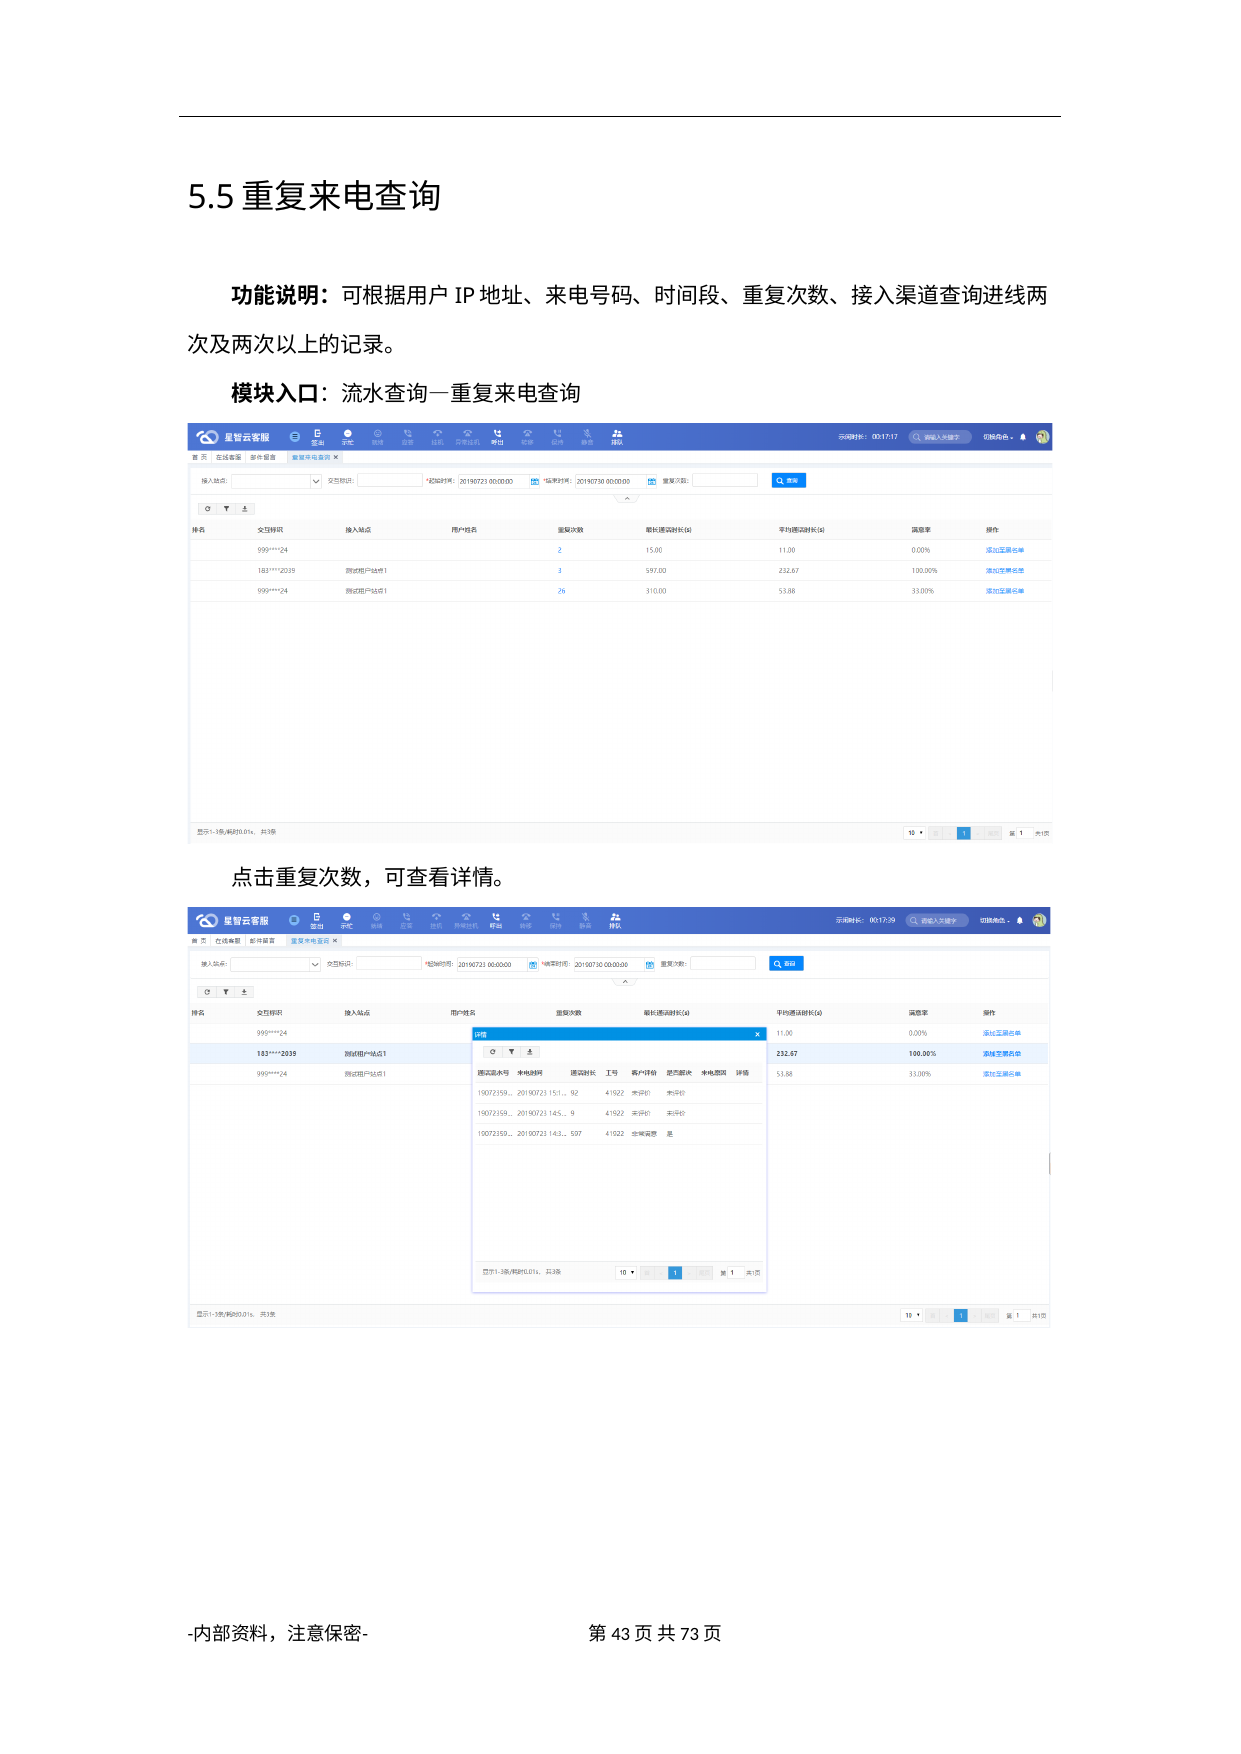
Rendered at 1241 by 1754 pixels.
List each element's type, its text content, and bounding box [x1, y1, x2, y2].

text 模块入口：流水查询—重复来电查询 [187, 375, 1053, 408]
picture [187, 907, 1051, 1328]
text 点击重复次数，可查看详情。 [187, 859, 1053, 892]
text 功能说明：可根据用户IP地址、来电号码、时间段、重复次数、接入渠道查询进线两次及两次以上的记录。 [187, 278, 1053, 359]
subtitle 5.5重复来电查询 [187, 162, 1053, 227]
picture [187, 423, 1053, 844]
